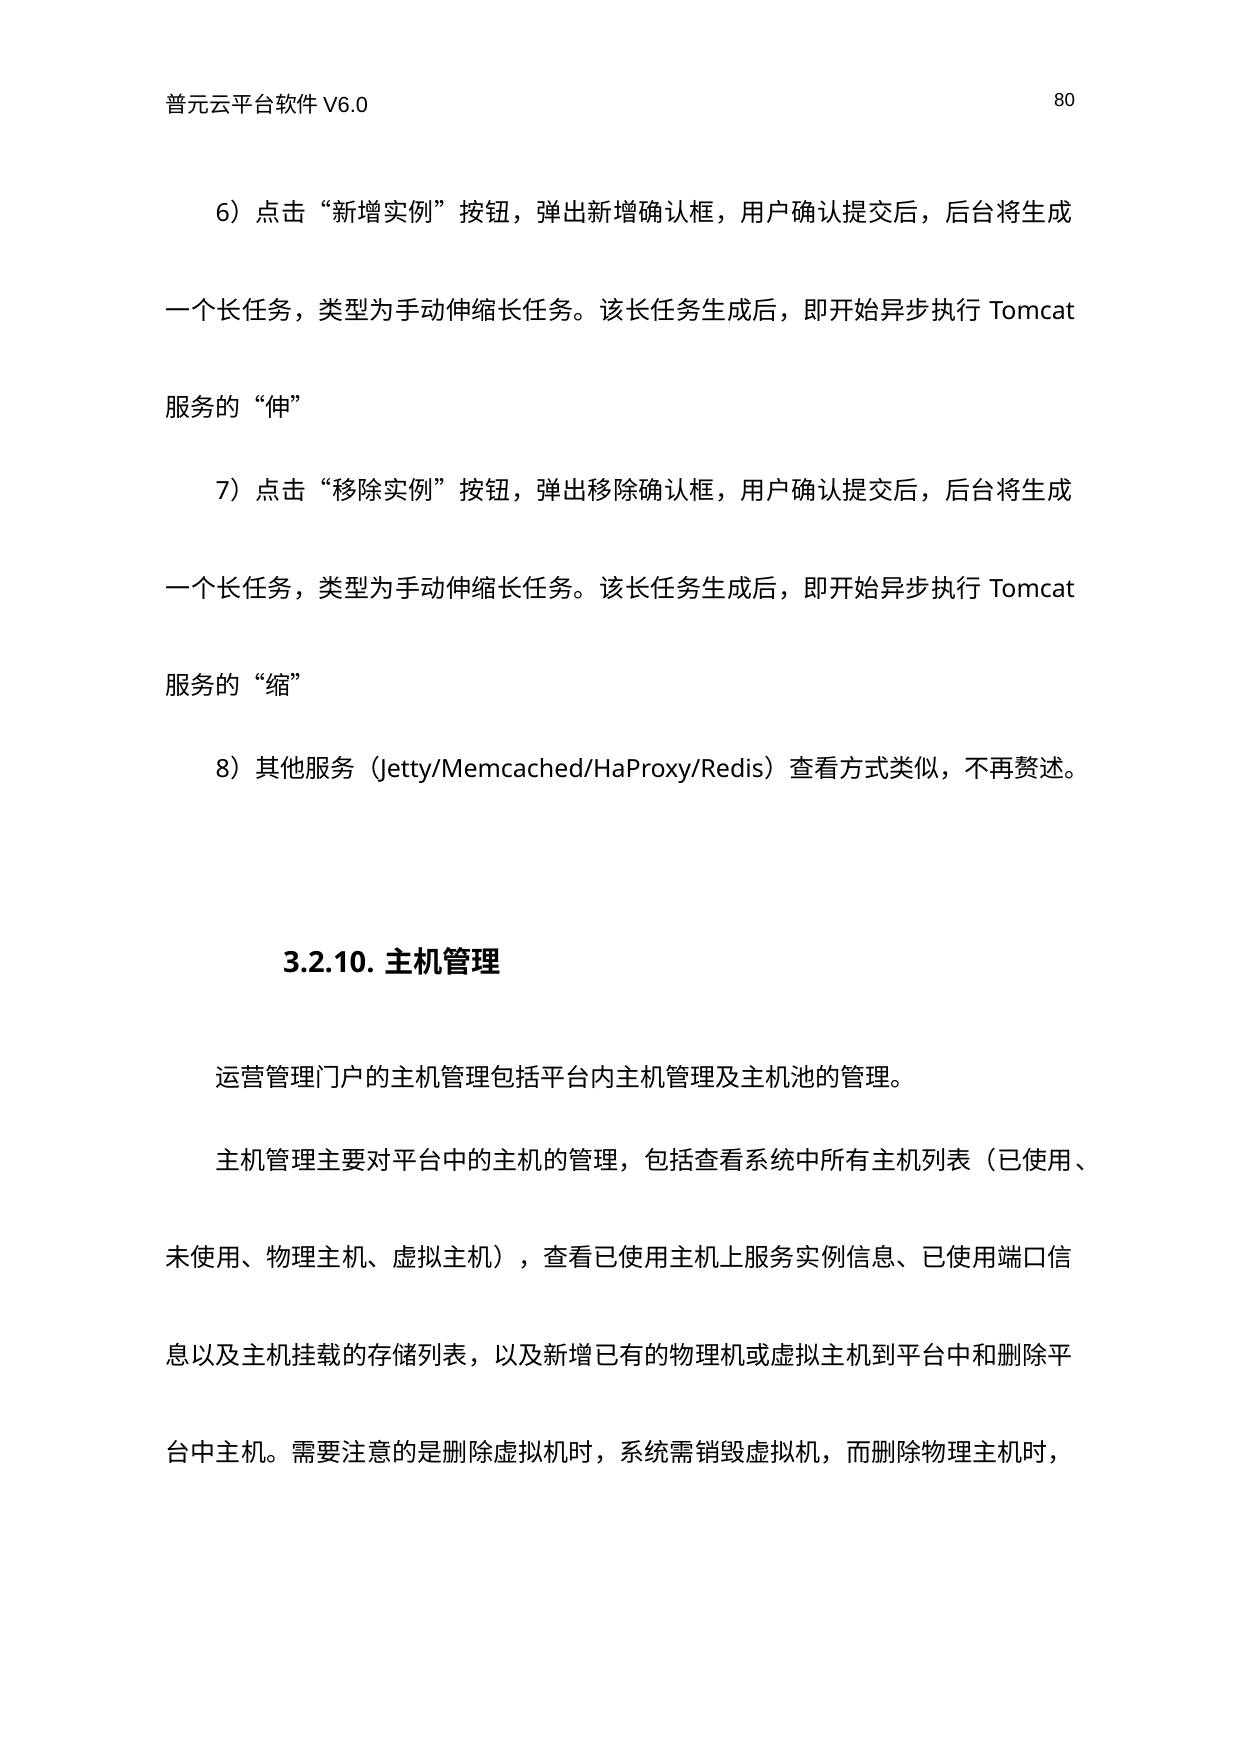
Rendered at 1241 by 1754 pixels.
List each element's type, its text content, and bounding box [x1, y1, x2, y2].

text 6）点击“新增实例”按钮，弹出新增确认框，用户确认提交后，后台将生成一个长任务，类型为手动伸缩长任务。该长任务生成后，即开始异步执行Tomcat服务的“伸” [165, 178, 1075, 438]
text 7）点击“移除实例”按钮，弹出移除确认框，用户确认提交后，后台将生成一个长任务，类型为手动伸缩长任务。该长任务生成后，即开始异步执行Tomcat服务的“缩” [165, 456, 1075, 716]
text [165, 1126, 1075, 1483]
text 8）其他服务（Jetty/Memcached/HaProxy/Redis）查看方式类似，不再赘述。 [165, 734, 1075, 799]
text 运营管理门户的主机管理包括平台内主机管理及主机池的管理。 [165, 1043, 1075, 1108]
title 主机管理 [224, 929, 1075, 994]
